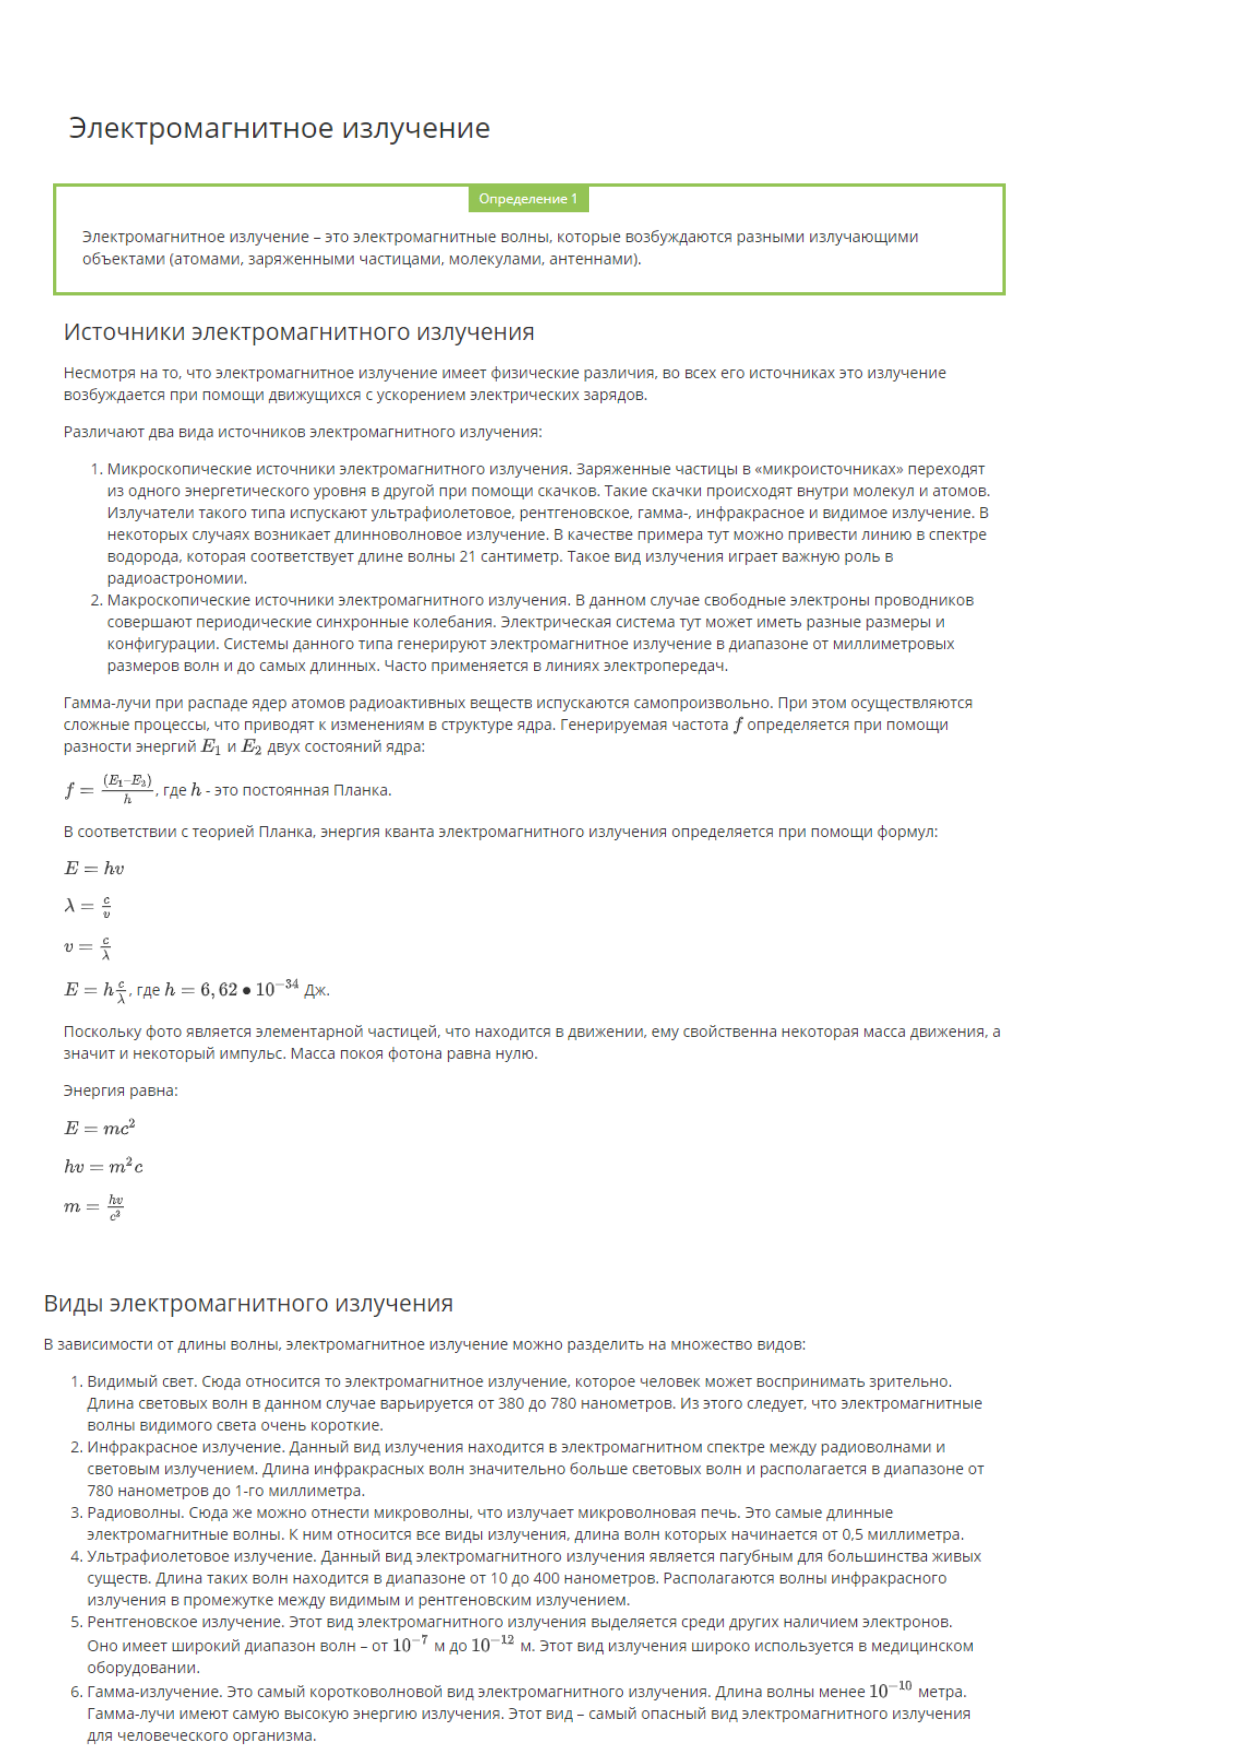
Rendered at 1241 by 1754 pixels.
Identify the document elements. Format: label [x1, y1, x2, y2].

picture [21, 1282, 993, 1751]
picture [42, 88, 1023, 1222]
